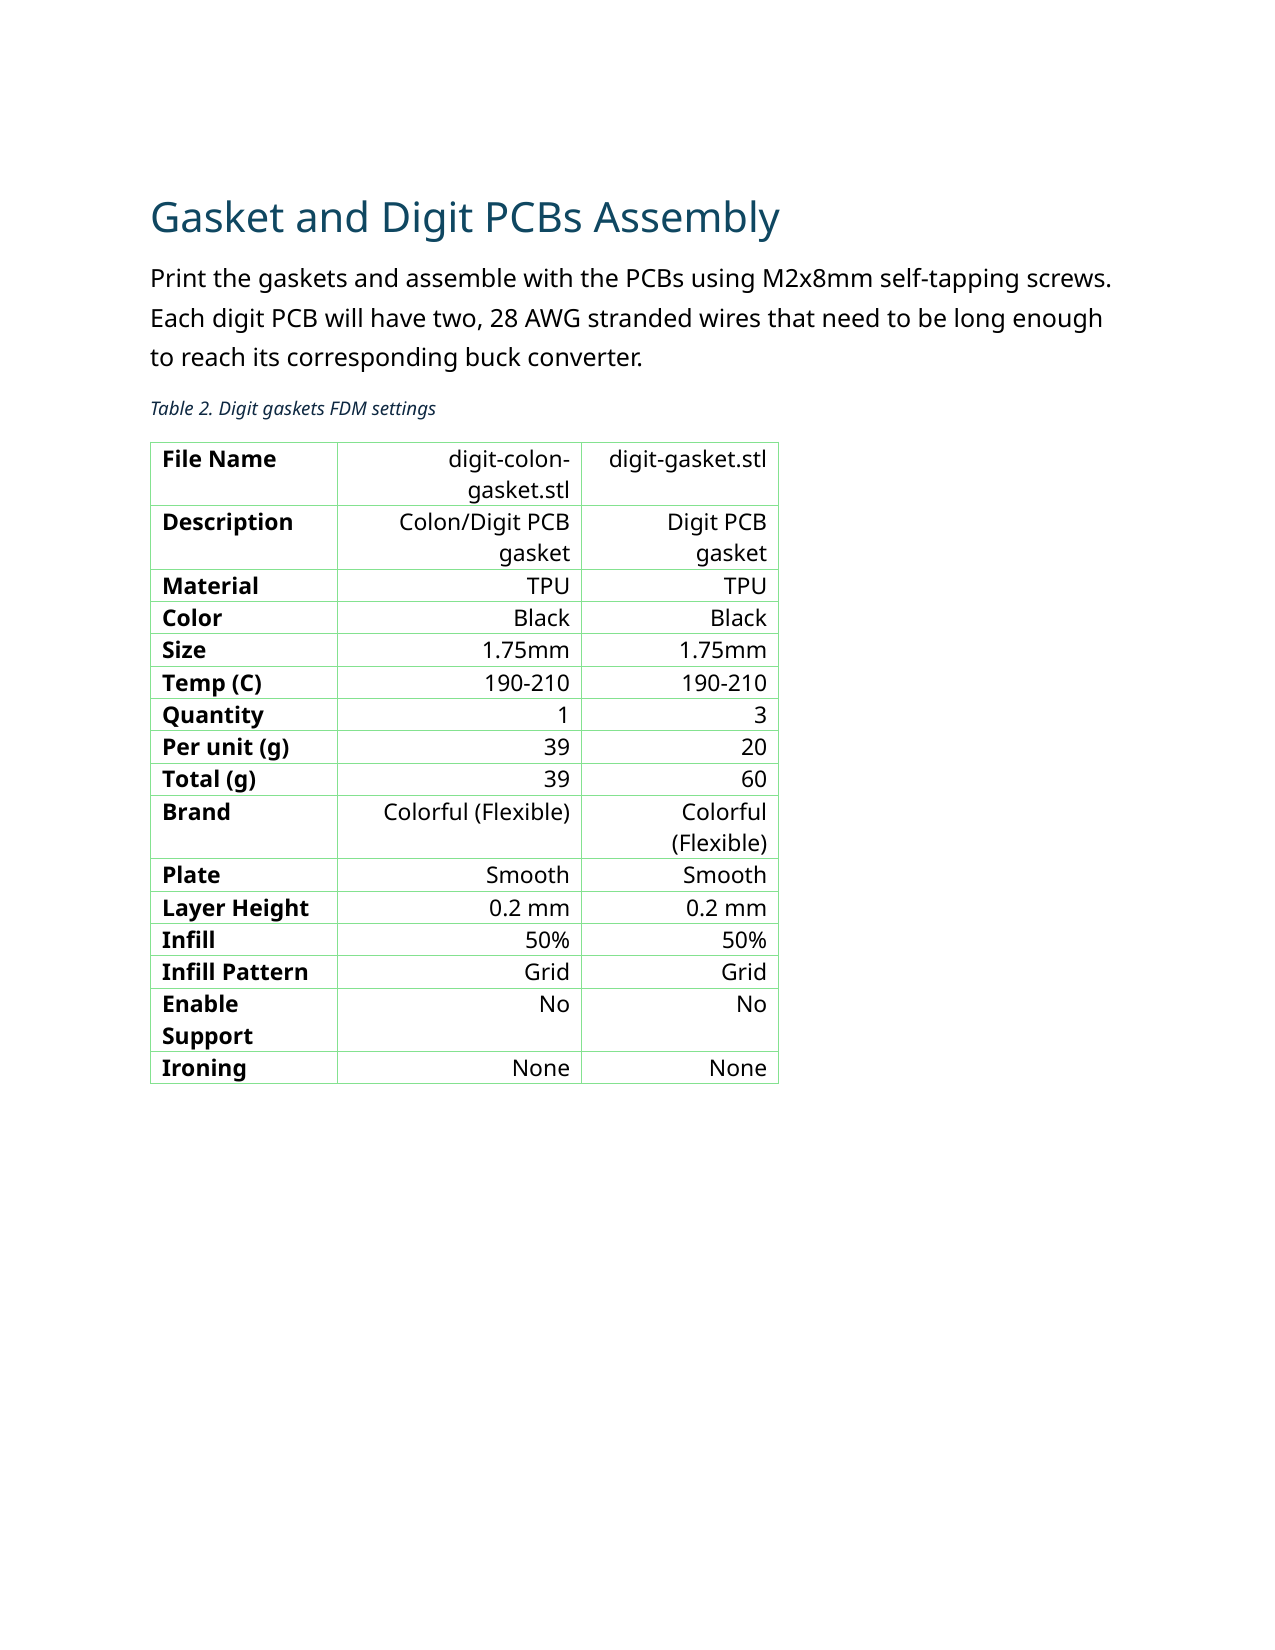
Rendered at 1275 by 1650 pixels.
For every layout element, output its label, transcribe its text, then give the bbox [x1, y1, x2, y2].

table_cell Infill Pattern [151, 956, 337, 987]
table_cell Per unit (g) [151, 731, 337, 762]
table_cell Ironing [151, 1052, 337, 1083]
table_cell Material [151, 570, 337, 601]
table_cell Size [151, 634, 337, 666]
table_cell TPU [582, 570, 778, 601]
table_cell Total (g) [151, 764, 337, 795]
table_cell 1.75mm [338, 634, 581, 666]
table_cell 39 [338, 731, 581, 762]
table_cell Colon/Digit PCB gasket [338, 506, 581, 569]
table_cell Description [151, 506, 337, 569]
table_cell Black [338, 602, 581, 633]
table_cell Grid [582, 956, 778, 987]
table_header digit-colon-gasket.stl [338, 443, 581, 505]
text Print the gaskets and assemble with the PCBs using M2x8mm self-tapping screws. Each digit PCB will have two, 28 AWG stranded wires that need to be long enough to reach its corresponding buck converter. [150, 261, 1125, 373]
table_cell 3 [582, 699, 778, 730]
table_cell Quantity [151, 699, 337, 730]
table_cell None [338, 1052, 581, 1083]
table_cell Layer Height [151, 892, 337, 923]
table_cell 0.2 mm [338, 892, 581, 923]
table_cell Grid [338, 956, 581, 987]
table_cell Smooth [338, 859, 581, 891]
table_cell Enable Support [151, 989, 337, 1051]
table_cell Temp (C) [151, 667, 337, 698]
table_cell Infill [151, 924, 337, 955]
table_cell 60 [582, 764, 778, 795]
table_header File Name [151, 443, 337, 505]
table_cell 50% [338, 924, 581, 955]
table_cell 39 [338, 764, 581, 795]
table_cell None [582, 1052, 778, 1083]
table_cell Colorful (Flexible) [582, 796, 778, 858]
table_cell 0.2 mm [582, 892, 778, 923]
table_cell 1.75mm [582, 634, 778, 666]
table_cell 190-210 [582, 667, 778, 698]
table_cell Plate [151, 859, 337, 891]
table_cell Color [151, 602, 337, 633]
table_cell Brand [151, 796, 337, 858]
table_cell Colorful (Flexible) [338, 796, 581, 858]
subtitle Gasket and Digit PCBs Assembly [150, 187, 1125, 244]
table_cell 20 [582, 731, 778, 762]
table_cell 1 [338, 699, 581, 730]
table_cell 50% [582, 924, 778, 955]
table_header digit-gasket.stl [582, 443, 778, 505]
table_cell Black [582, 602, 778, 633]
table_cell 190-210 [338, 667, 581, 698]
table_cell Smooth [582, 859, 778, 891]
table_cell No [338, 989, 581, 1051]
table_cell No [582, 989, 778, 1051]
table_cell Digit PCB gasket [582, 506, 778, 569]
text Table 2. Digit gaskets FDM settings [150, 395, 1125, 421]
table_cell TPU [338, 570, 581, 601]
